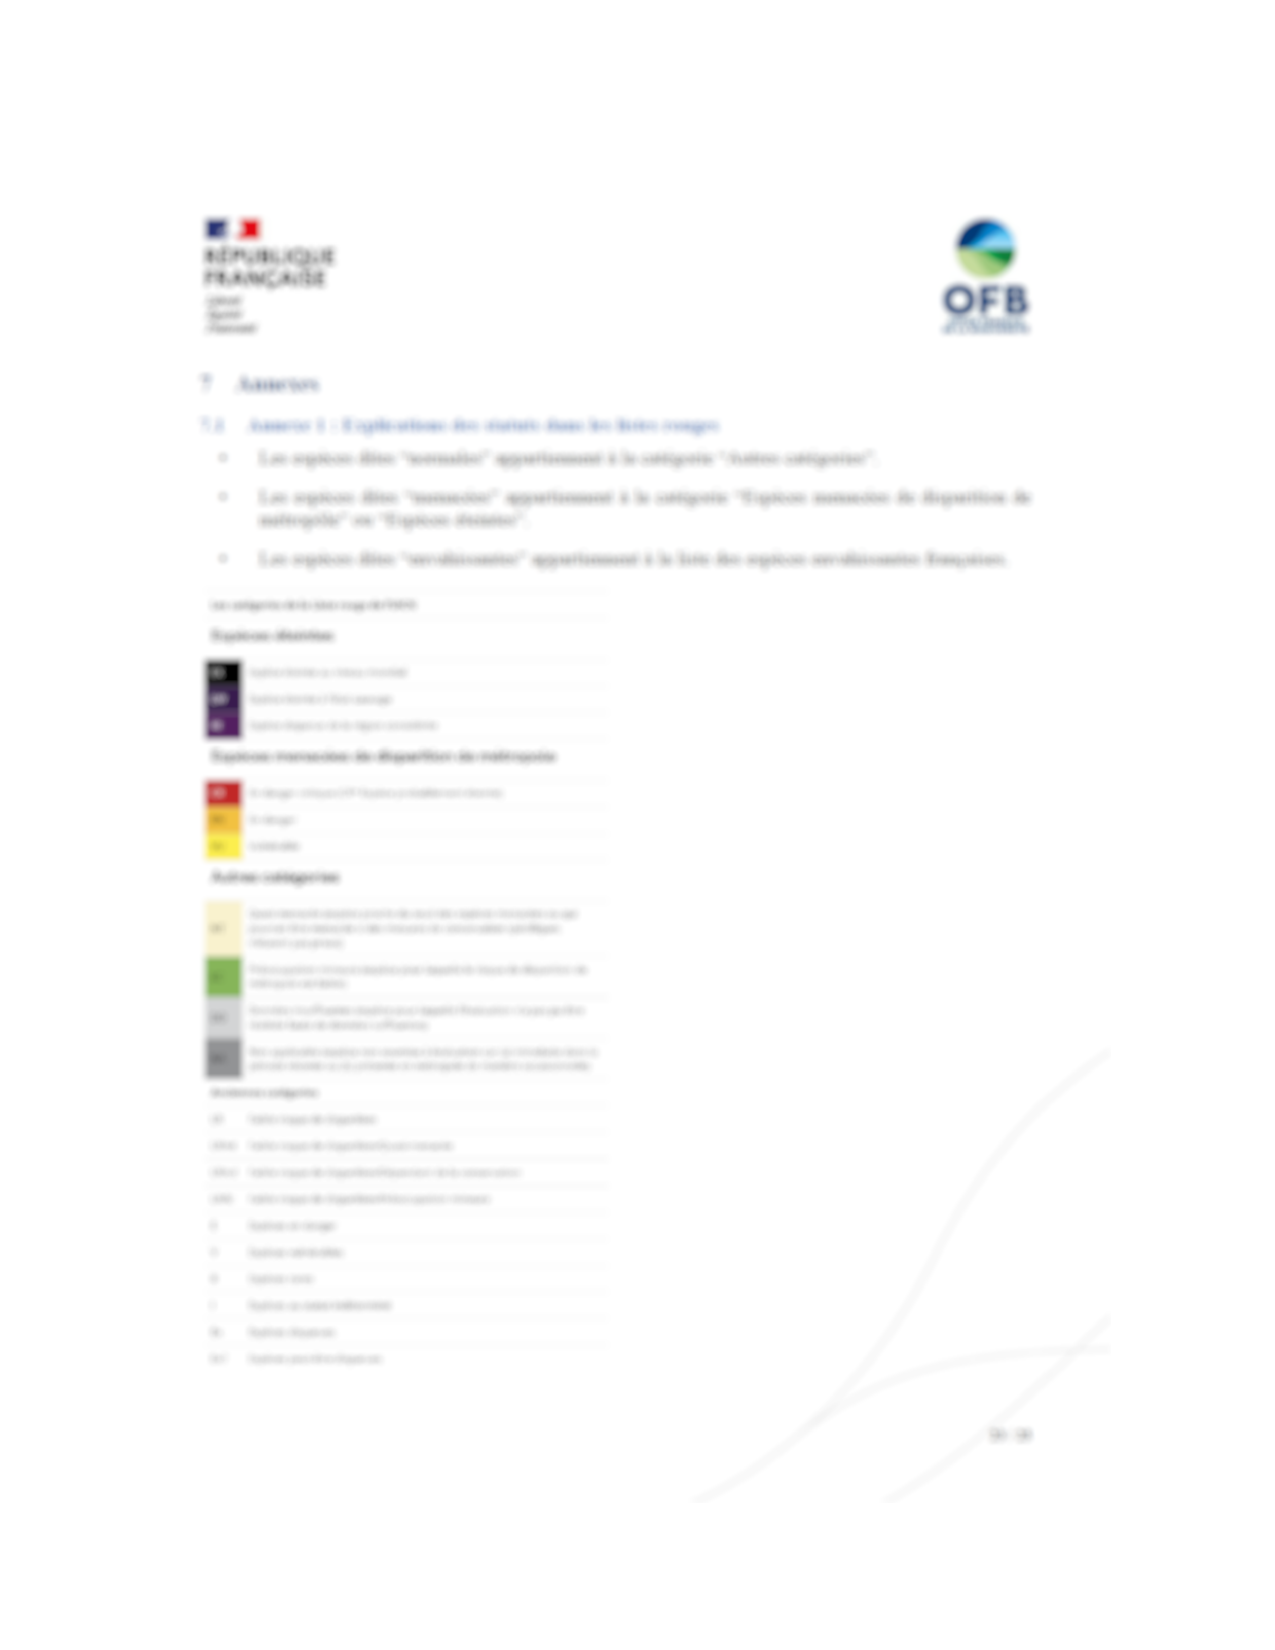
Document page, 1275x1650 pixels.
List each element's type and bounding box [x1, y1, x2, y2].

picture [112, 206, 1111, 1503]
